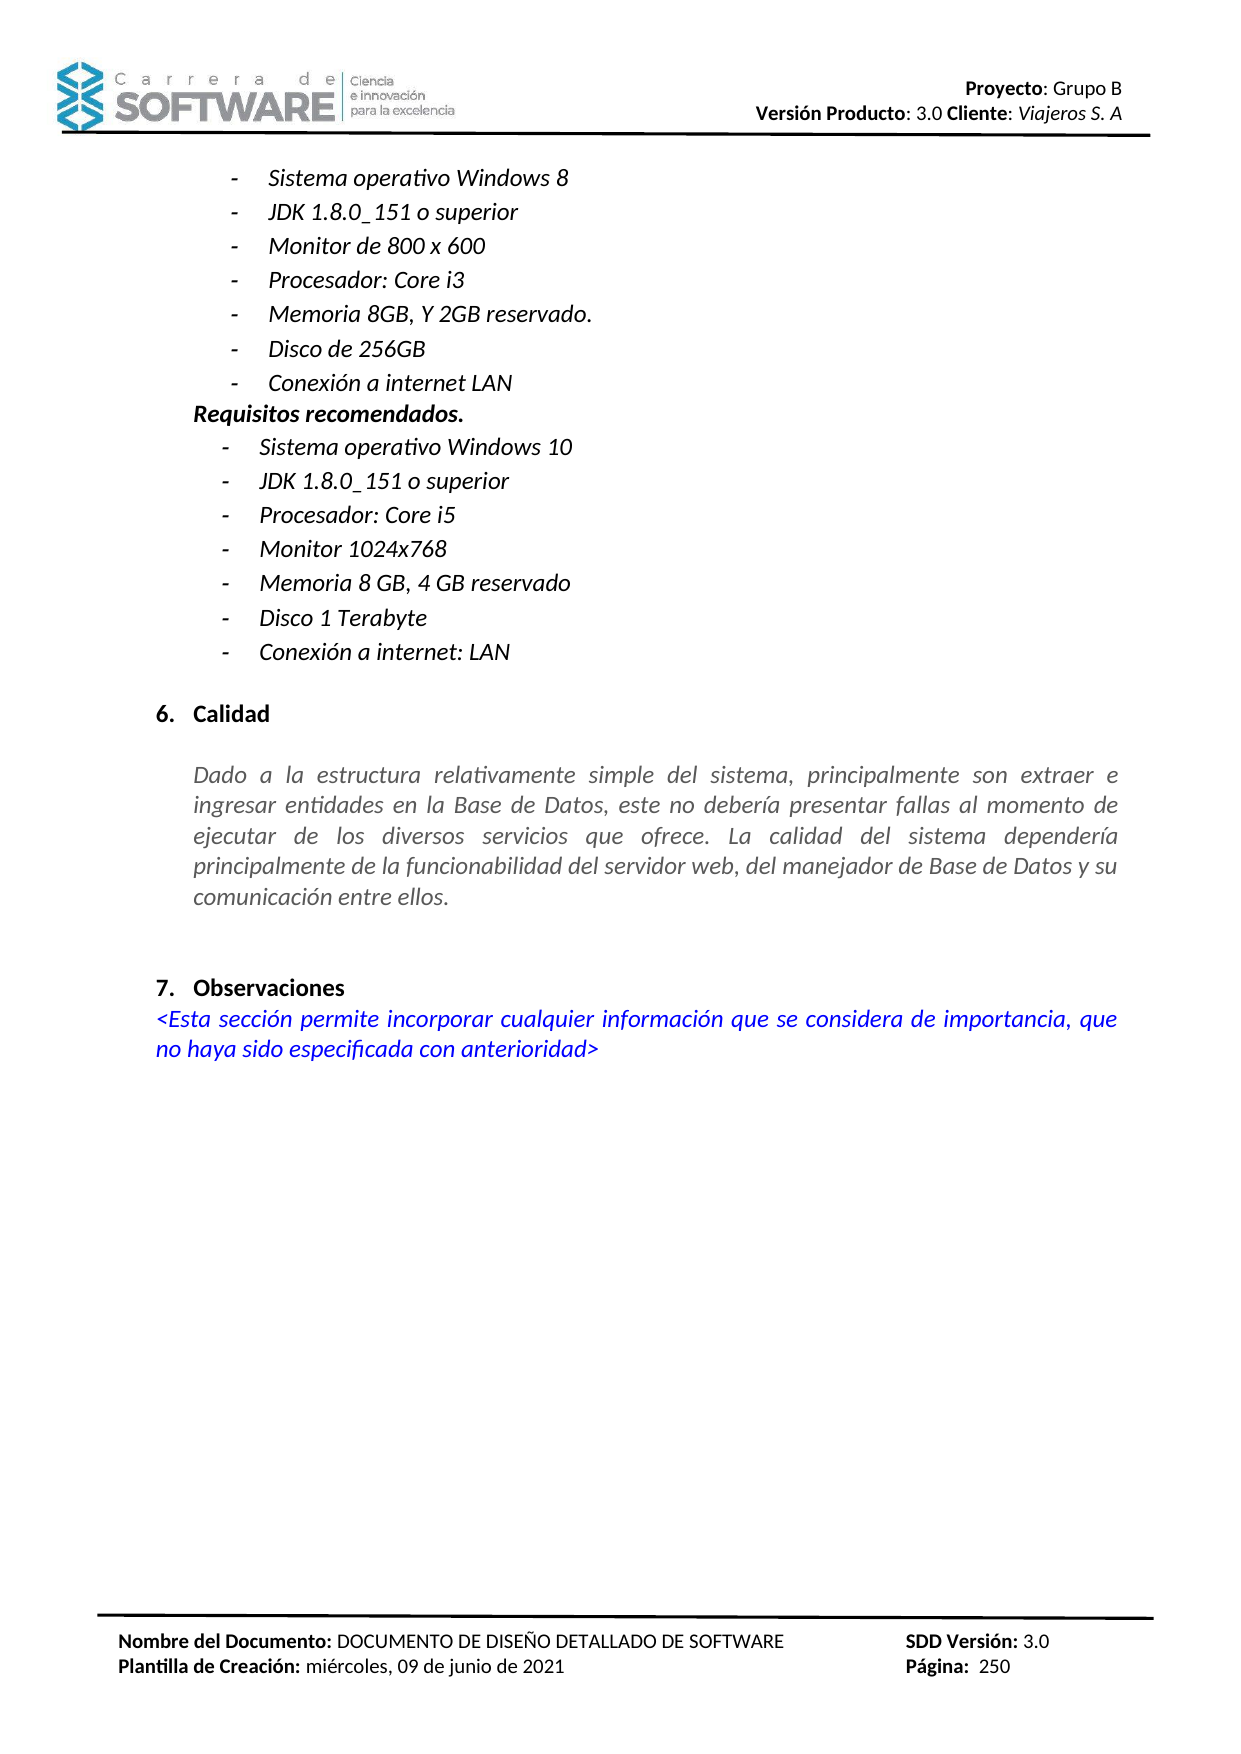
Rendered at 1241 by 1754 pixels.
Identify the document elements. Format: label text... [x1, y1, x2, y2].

text <Esta sección permite incorporar cualquier información que se considera de importancia, que no haya sido especificada con anterioridad> [156, 1003, 1122, 1064]
text Dado a la estructura relativamente simple del sistema, principalmente son extraer e ingresar entidades en la Base de Datos, este no debería presentar fallas al momento de ejecutar de los diversos servicios que ofrece. La calidad del sistema dependería principalmente de la funcionabilidad del servidor web, del manejador de Base de Datos y su comunicación entre ellos. [193, 759, 1122, 911]
list Sistema operativo Windows 8 [231, 160, 1122, 194]
subtitle Calidad [156, 698, 1122, 728]
text Requisitos recomendados. [193, 398, 1122, 429]
list JDK 1.8.0_151 o superior [231, 194, 1122, 228]
picture [46, 46, 461, 154]
list Monitor de 800 x 600 [231, 228, 1122, 262]
list Procesador: Core i3 [231, 262, 1122, 296]
list Procesador: Core i5 [222, 497, 1122, 531]
list Disco 1 Terabyte [222, 599, 1122, 633]
list Conexión a internet: LAN [222, 633, 1122, 667]
list Memoria 8 GB, 4 GB reservado [222, 565, 1122, 599]
list Memoria 8GB, Y 2GB reservado. [231, 296, 1122, 330]
list Disco de 256GB [231, 330, 1122, 364]
subtitle Observaciones [156, 972, 1122, 1003]
list JDK 1.8.0_151 o superior [222, 463, 1122, 497]
list Sistema operativo Windows 10 [222, 429, 1122, 463]
list Monitor 1024x768 [222, 531, 1122, 565]
list Conexión a internet LAN [231, 364, 1122, 398]
